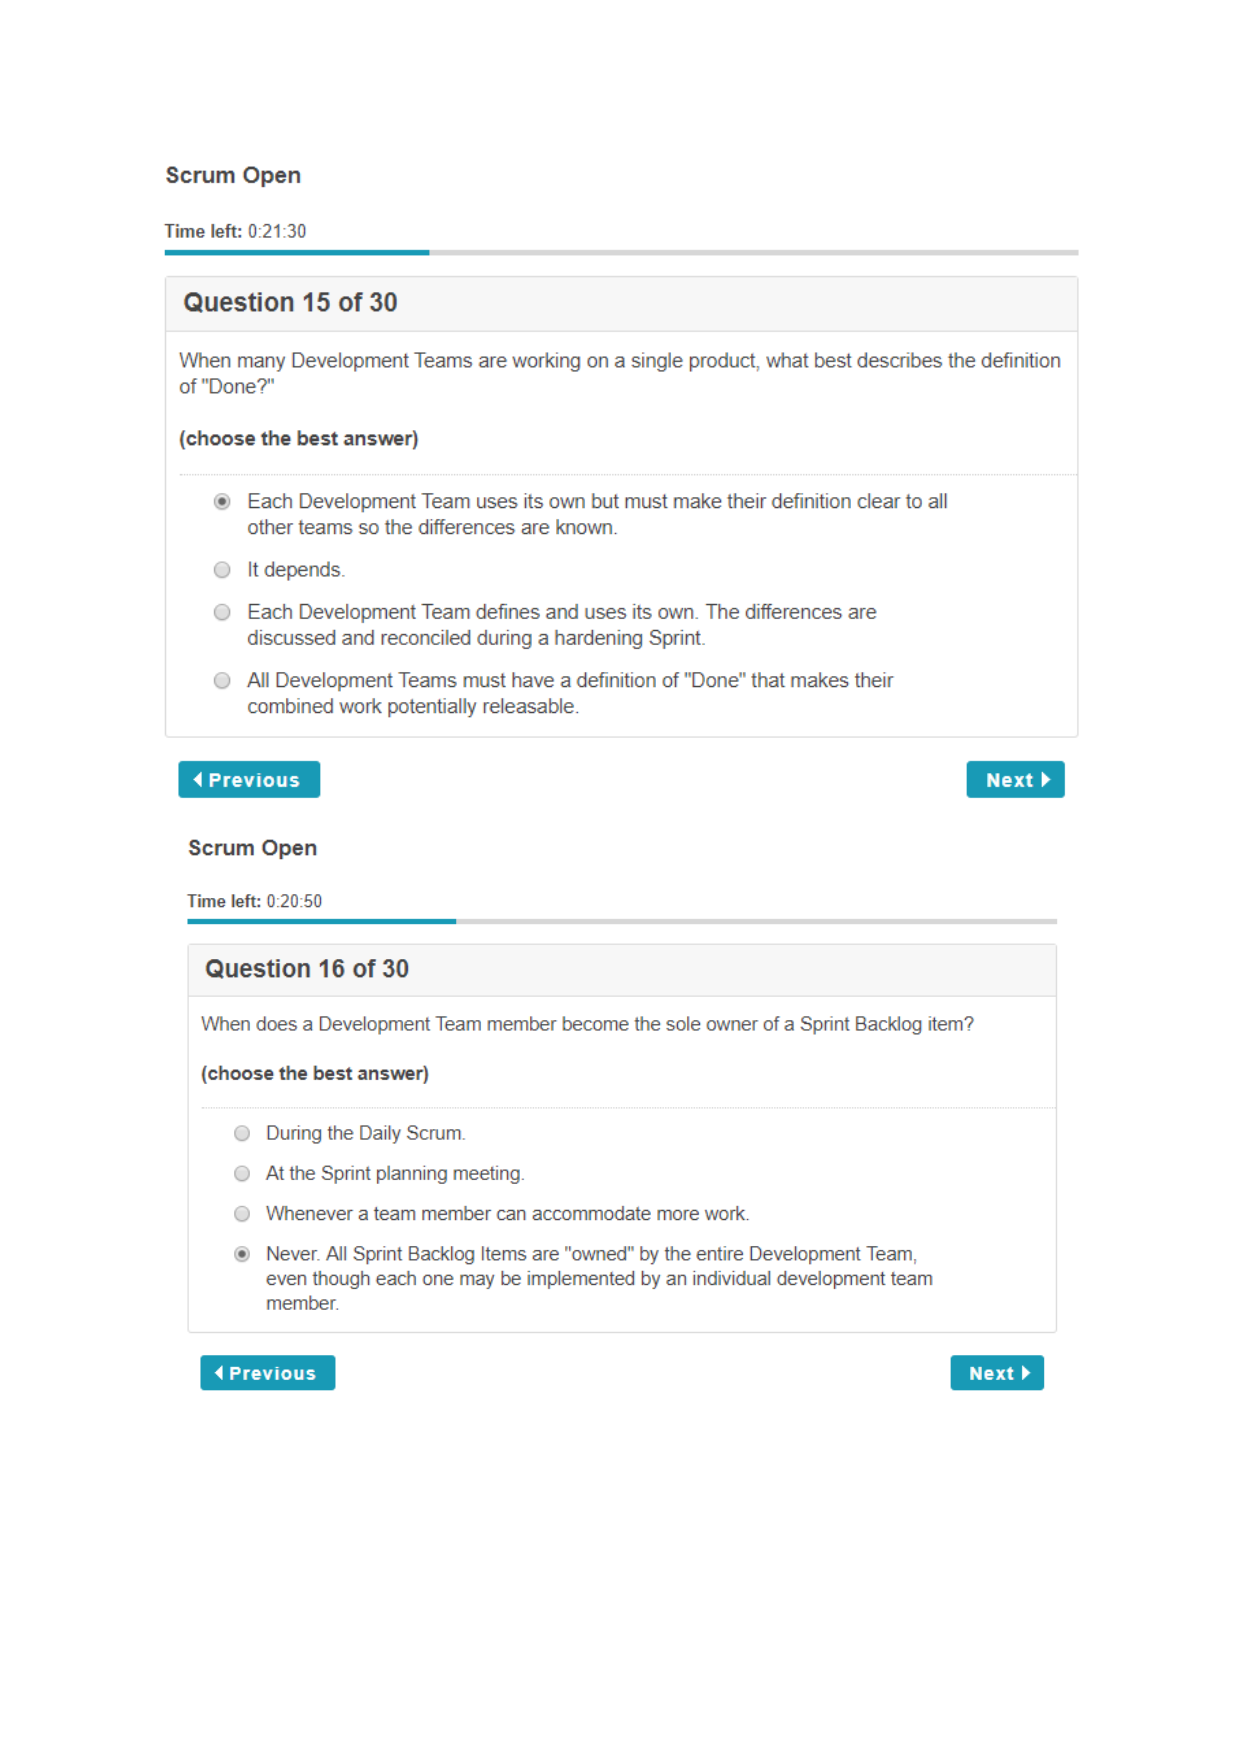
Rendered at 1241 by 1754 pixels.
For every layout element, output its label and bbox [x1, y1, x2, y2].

picture [150, 150, 1091, 809]
picture [150, 810, 1091, 1406]
